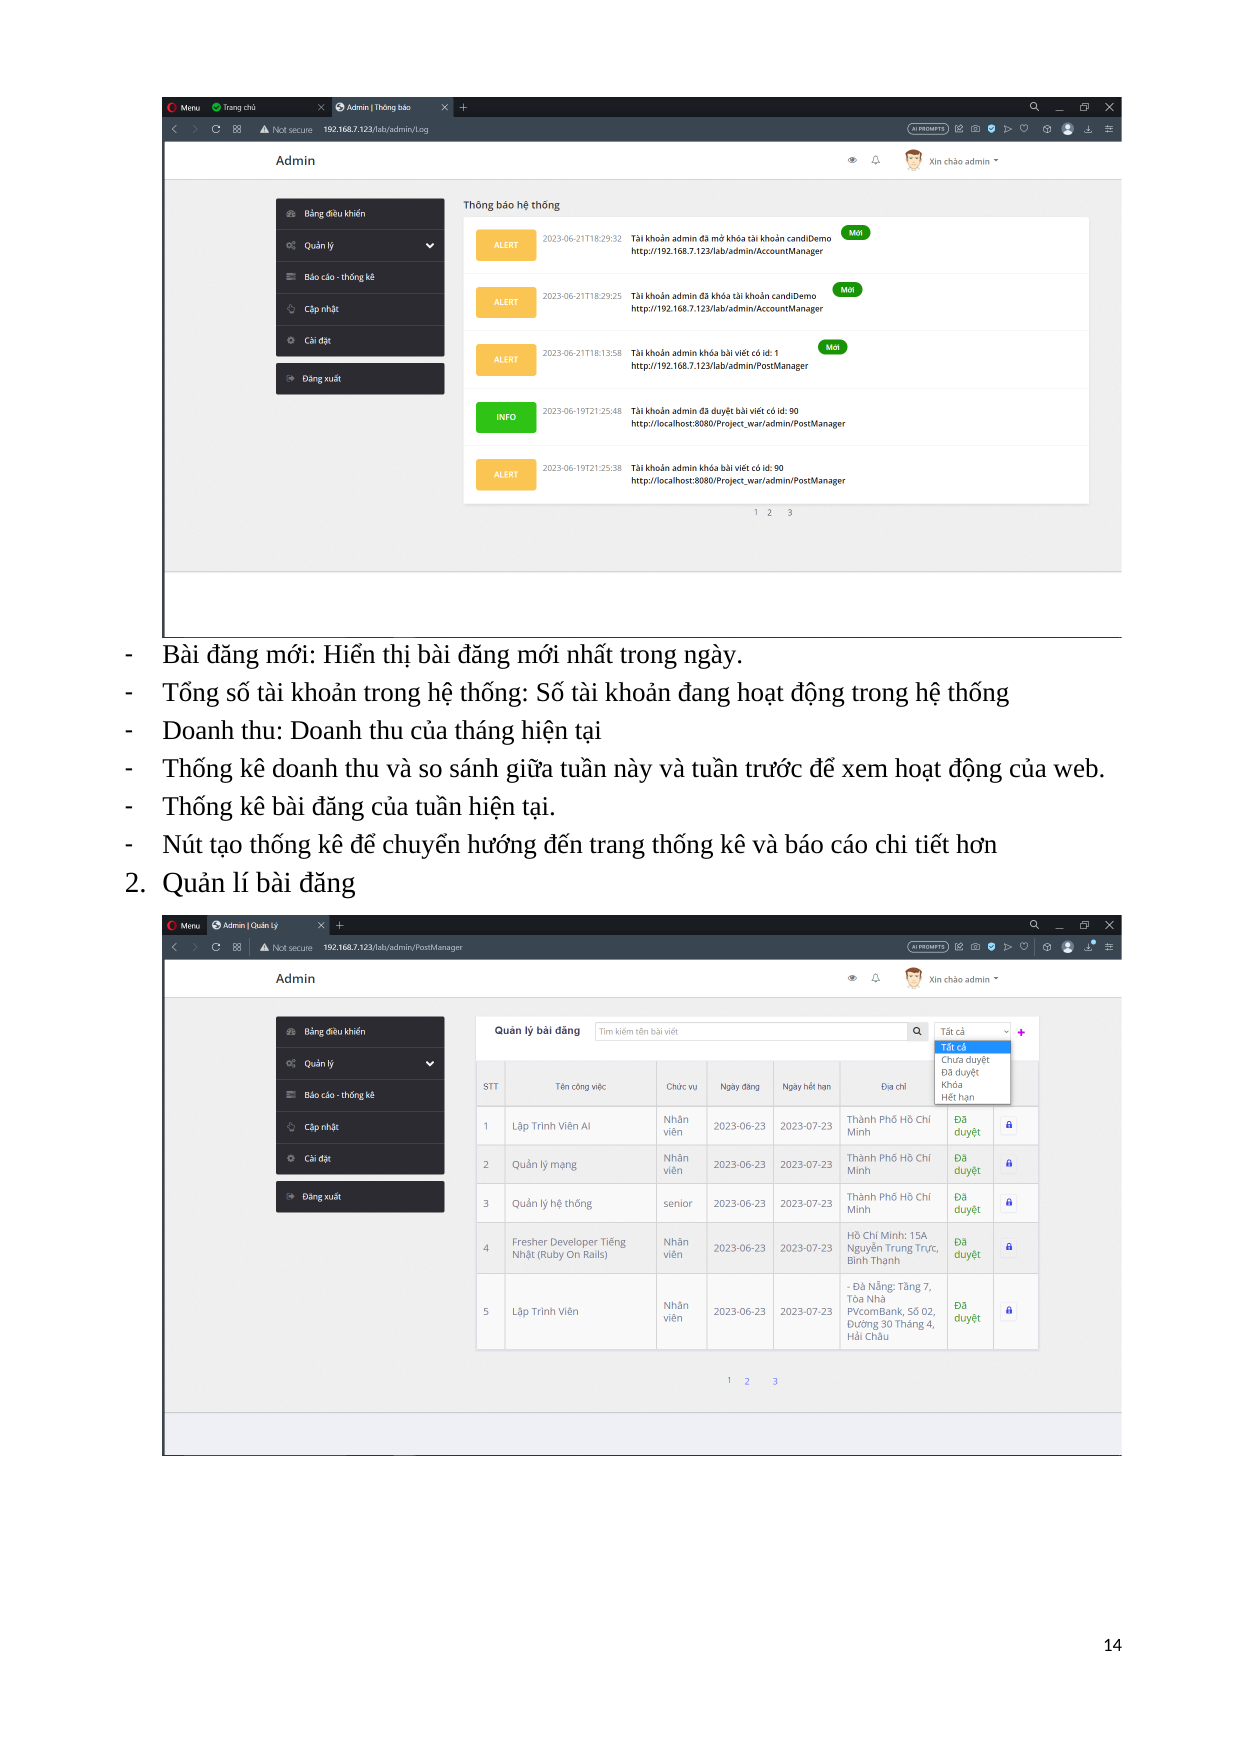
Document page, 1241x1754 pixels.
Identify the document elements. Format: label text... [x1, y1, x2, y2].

list Quản lí bài đăng [124, 865, 1122, 899]
list Thống kê doanh thu và so sánh giữa tuần này và tuần trước để xem hoạt động của web. [124, 751, 1122, 784]
list Nút tạo thống kê để chuyển hướng đến trang thống kê và báo cáo chi tiết hơn [124, 827, 1122, 860]
list Bài đăng mới: Hiển thị bài đăng mới nhất trong ngày. [124, 638, 1122, 671]
picture [162, 97, 1122, 638]
picture [162, 915, 1122, 1456]
list Tổng số tài khoản trong hệ thống: Số tài khoản đang hoạt động trong hệ thống [124, 676, 1122, 709]
list Thống kê bài đăng của tuần hiện tại. [124, 789, 1122, 822]
list Doanh thu: Doanh thu của tháng hiện tại [124, 713, 1122, 747]
